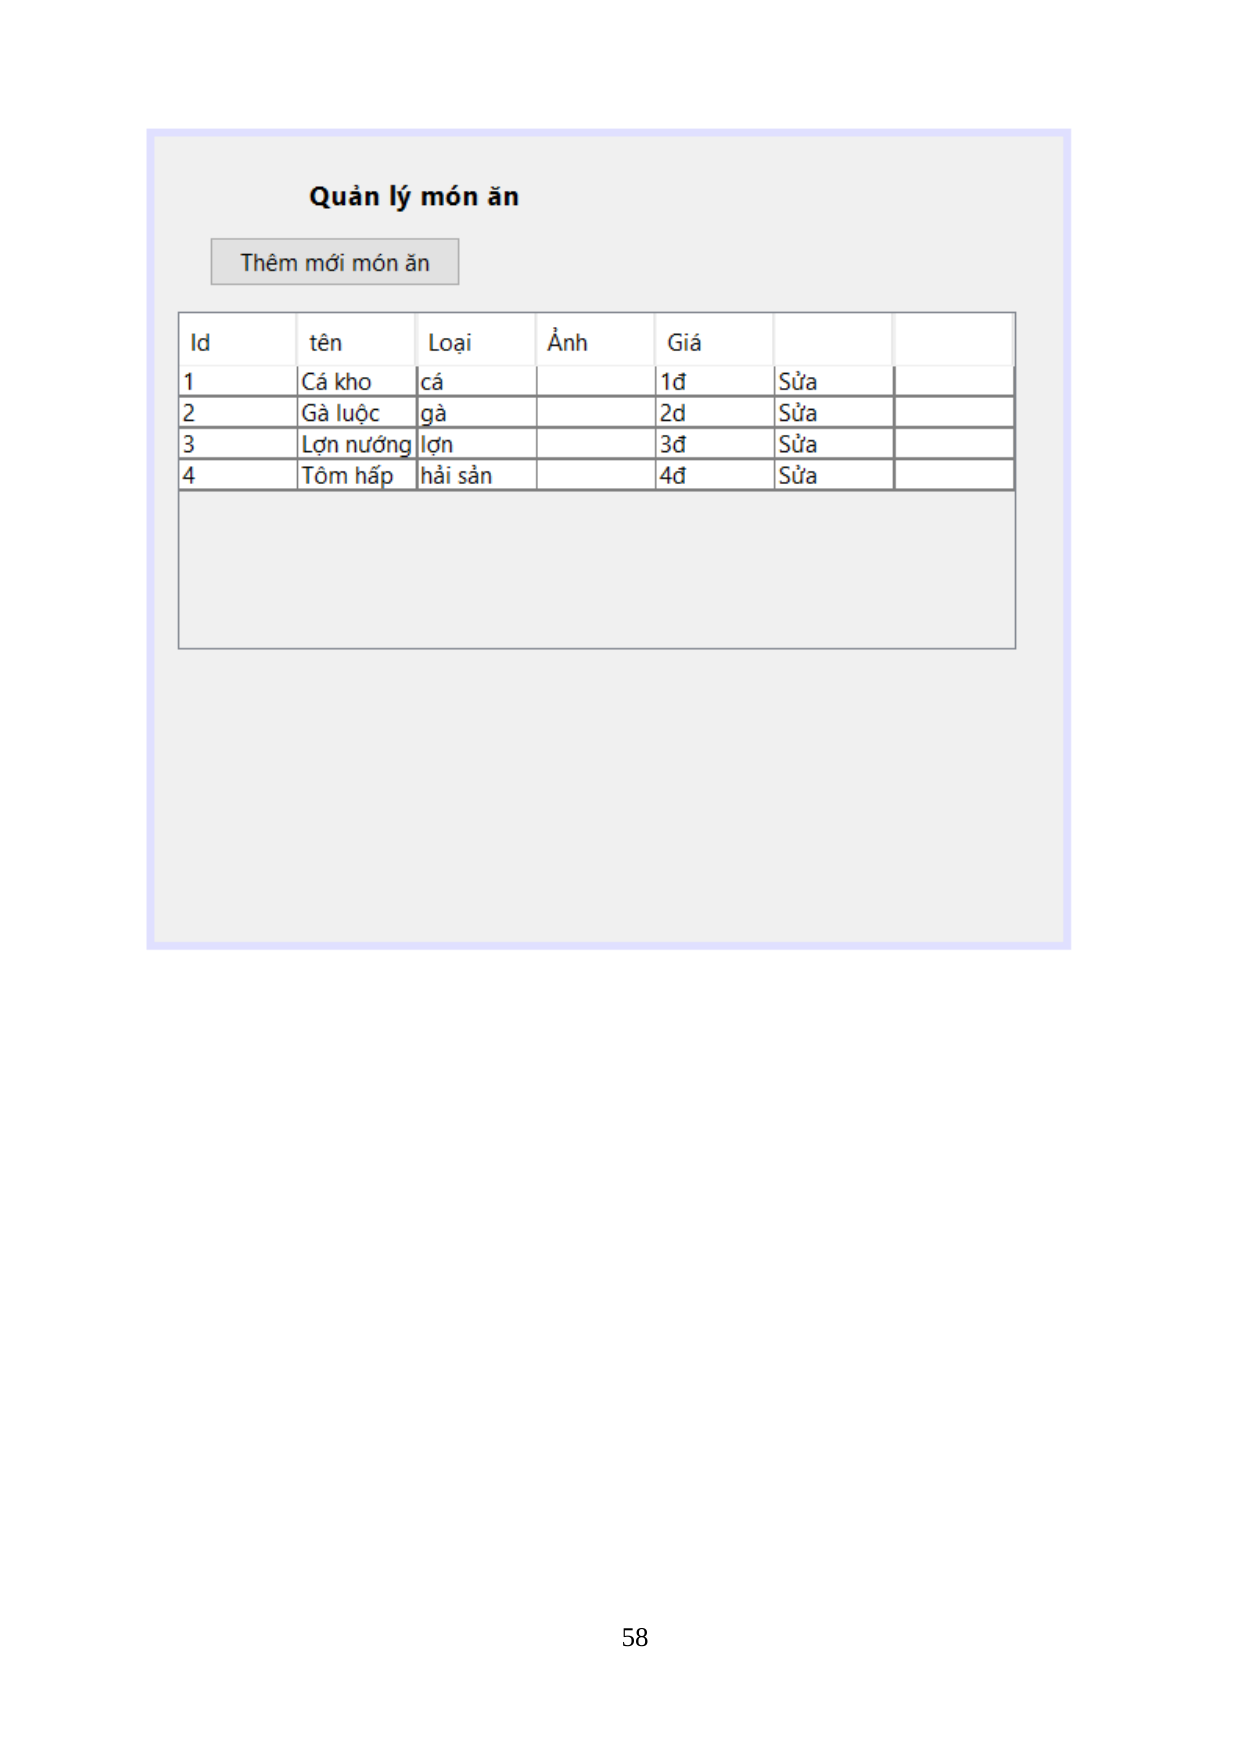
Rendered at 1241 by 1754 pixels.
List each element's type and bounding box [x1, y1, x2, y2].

picture [139, 118, 1087, 972]
